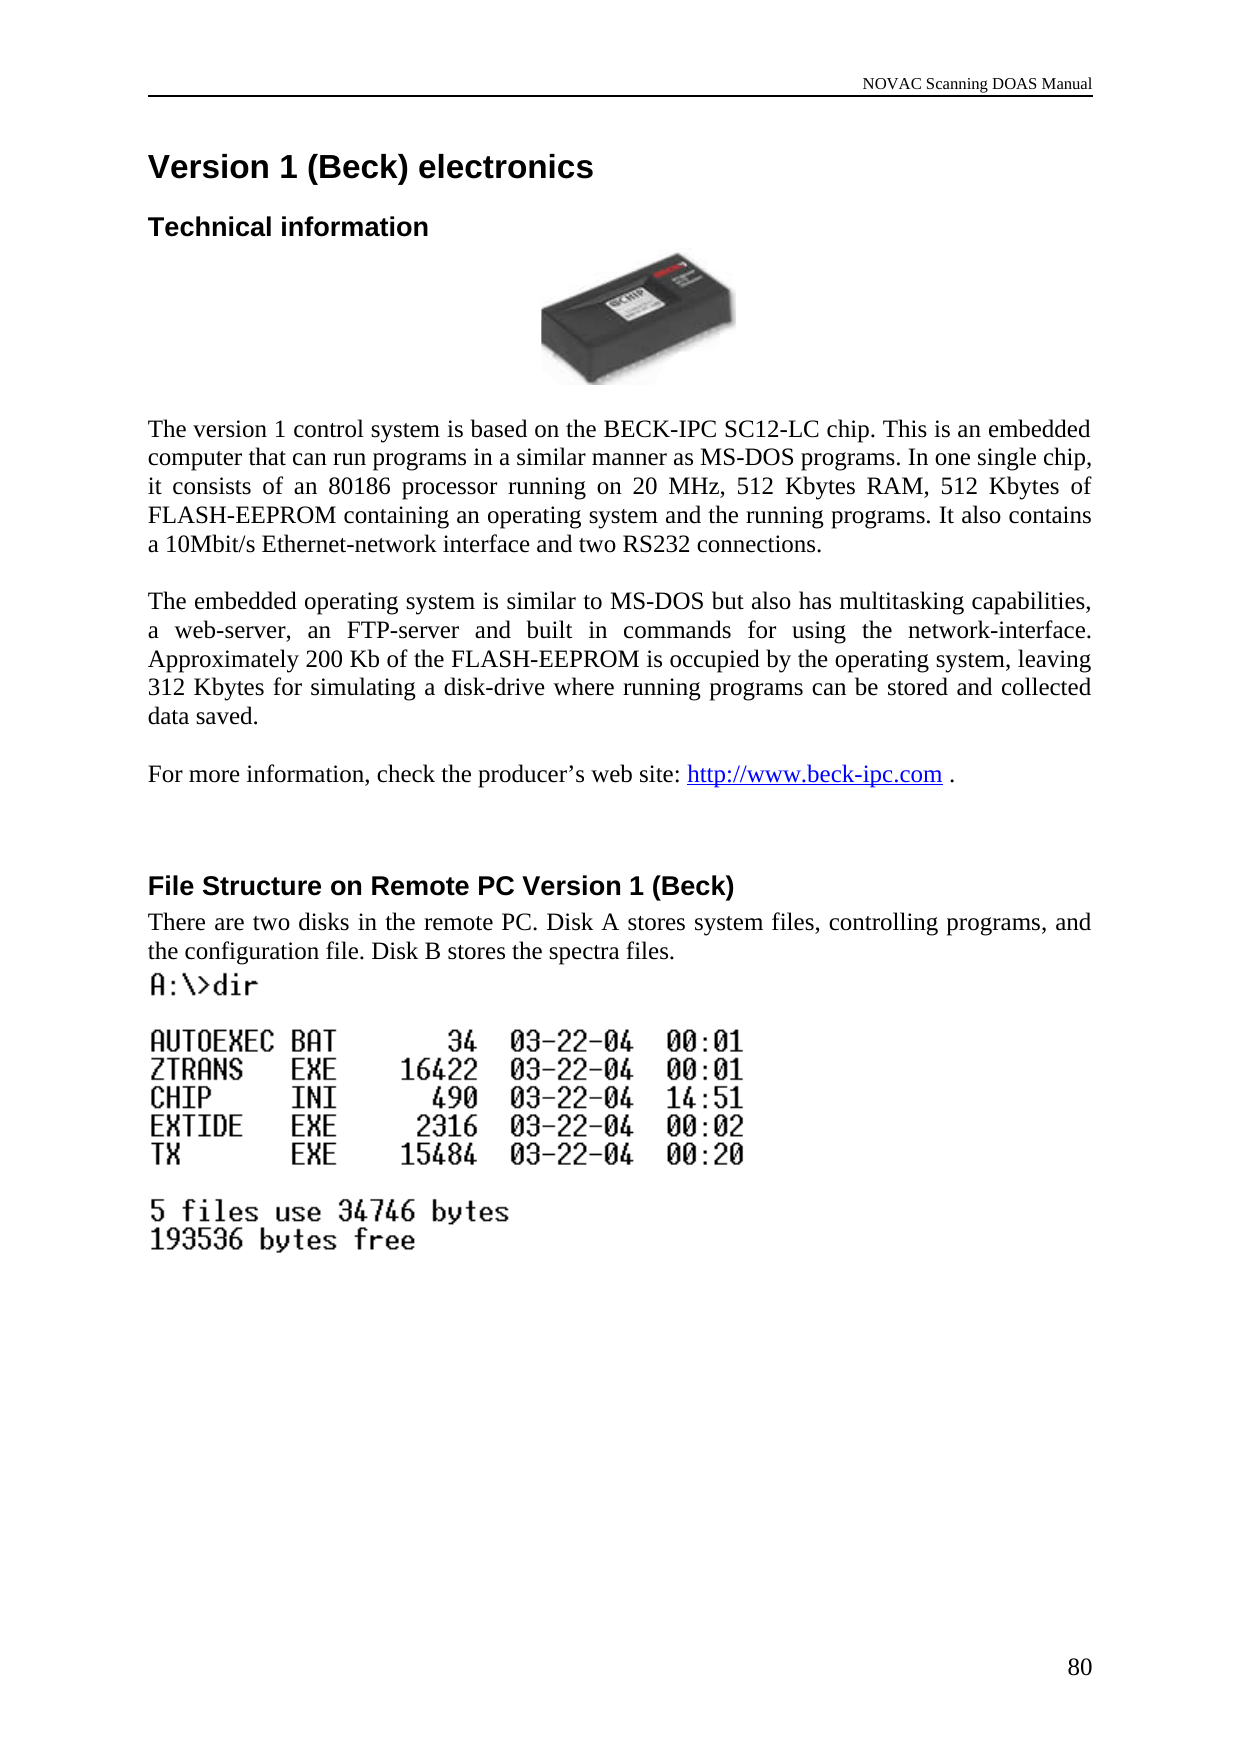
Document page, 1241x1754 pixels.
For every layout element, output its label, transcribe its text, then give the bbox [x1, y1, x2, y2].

subtitle File Structure on Remote PC Version 1 (Beck) [148, 870, 1093, 901]
picture [147, 965, 754, 1256]
subtitle Technical information [148, 211, 1093, 242]
text The version 1 control system is based on the BECK-IPC SC12-LC chip. This is an embedded computer that can run programs in a similar manner as MS-DOS programs. In one single chip, it consists of an 80186 processor running on 20 MHz, 512 Kbytes RAM, 512 Kbytes of FLASH-EEPROM containing an operating system and the running programs. It also contains a 10Mbit/s Ethernet-network interface and two RS232 connections. [148, 414, 1093, 557]
picture [541, 248, 737, 385]
text There are two disks in the remote PC. Disk A stores system files, controlling programs, and the configuration file. Disk B stores the spectra files. [148, 907, 1093, 965]
subtitle Version 1 (Beck) electronics [148, 148, 1093, 186]
text For more information, check the producer’s web site: http://www.beck-ipc.com . [148, 759, 1093, 787]
text The embedded operating system is similar to MS-DOS but also has multitasking capabilities, a web-server, an FTP-server and built in commands for using the network-interface. Approximately 200 Kb of the FLASH-EEPROM is occupied by the operating system, leaving 312 Kbytes for simulating a disk-drive where running programs can be stored and collected data saved. [148, 586, 1093, 730]
